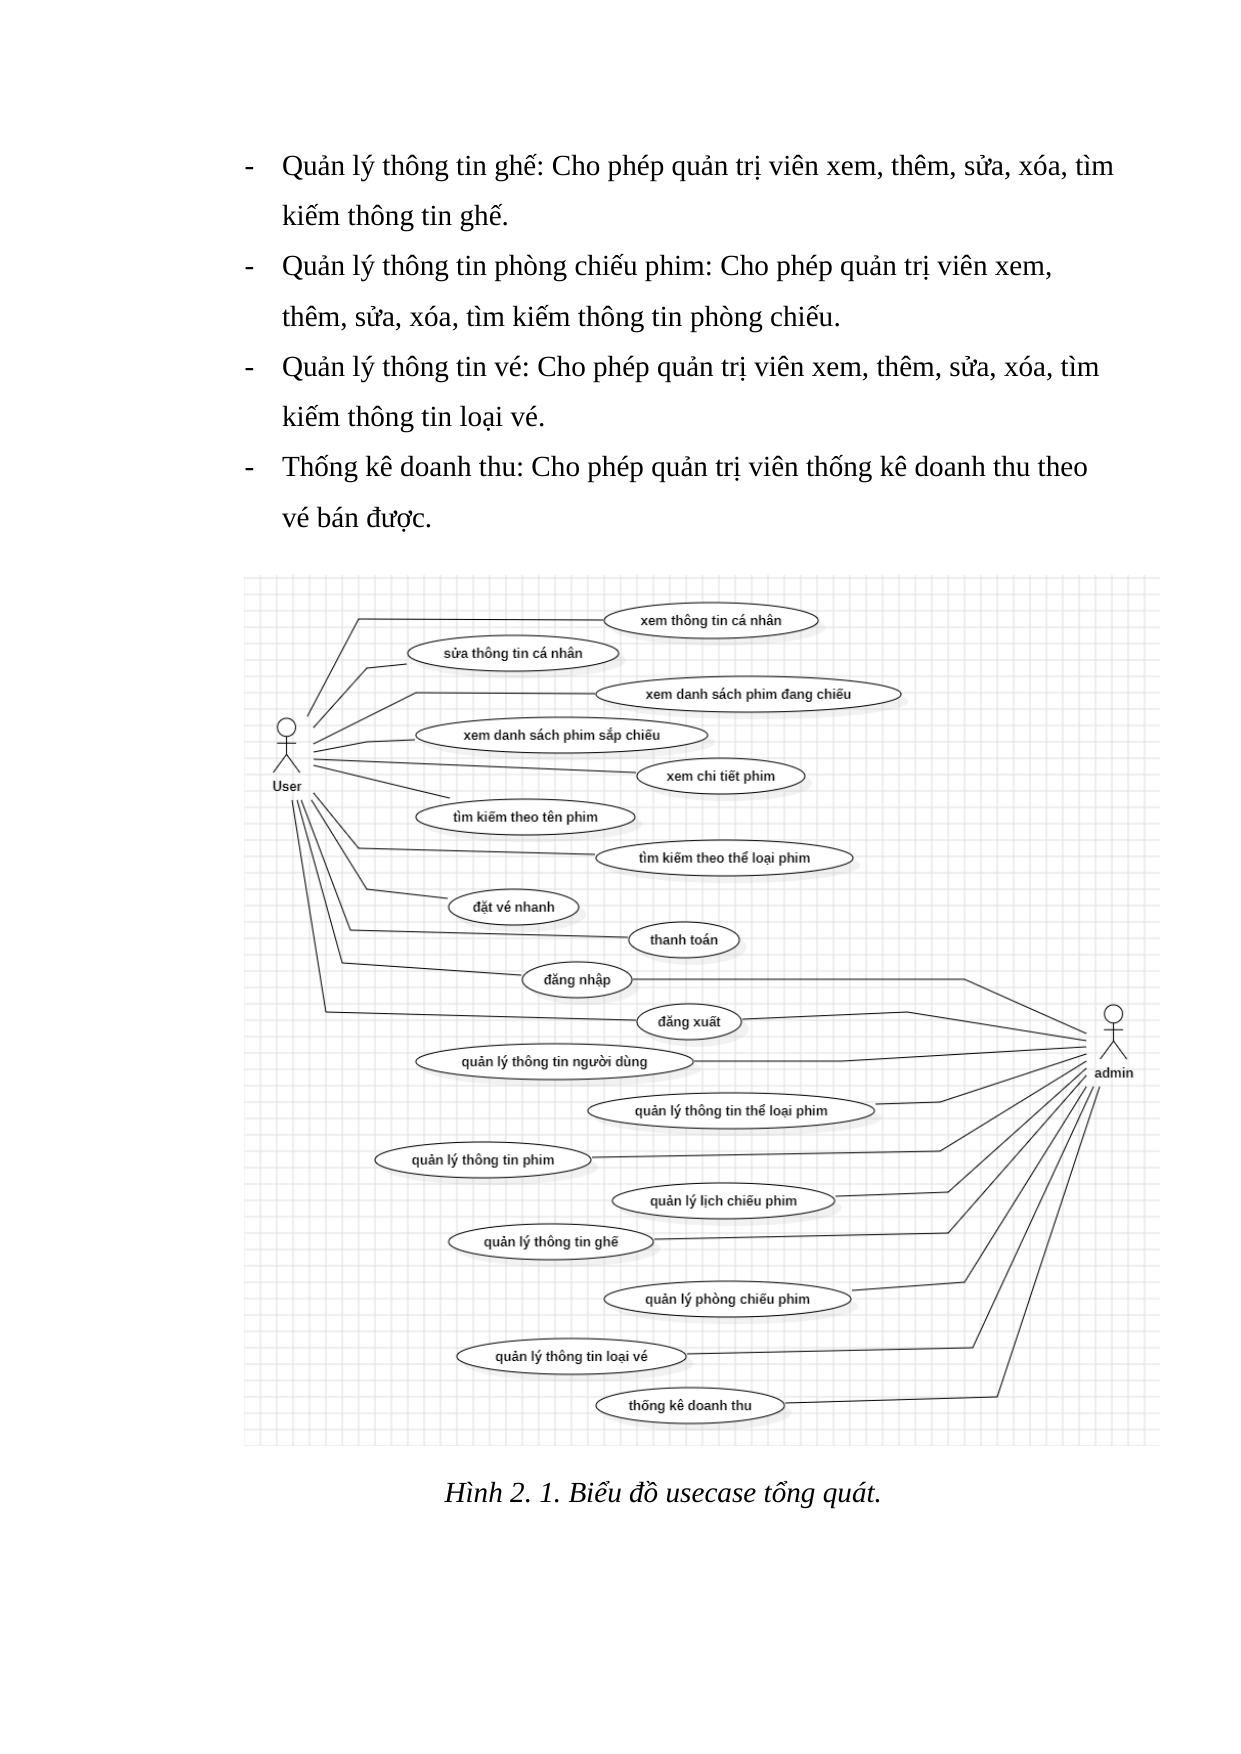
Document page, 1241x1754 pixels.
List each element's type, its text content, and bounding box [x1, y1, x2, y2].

list Quản lý thông tin vé: Cho phép quản trị viên xem, thêm, sửa, xóa, tìm kiếm thông tin loại vé. [244, 349, 1122, 433]
list Quản lý thông tin phòng chiếu phim: Cho phép quản trị viên xem, thêm, sửa, xóa, tìm kiếm thông tin phòng chiếu. [244, 248, 1122, 332]
list Thống kê doanh thu: Cho phép quản trị viên thống kê doanh thu theo vé bán được. [244, 449, 1122, 533]
list Quản lý thông tin ghế: Cho phép quản trị viên xem, thêm, sửa, xóa, tìm kiếm thông tin ghế. [244, 148, 1122, 232]
picture [244, 575, 1160, 1446]
